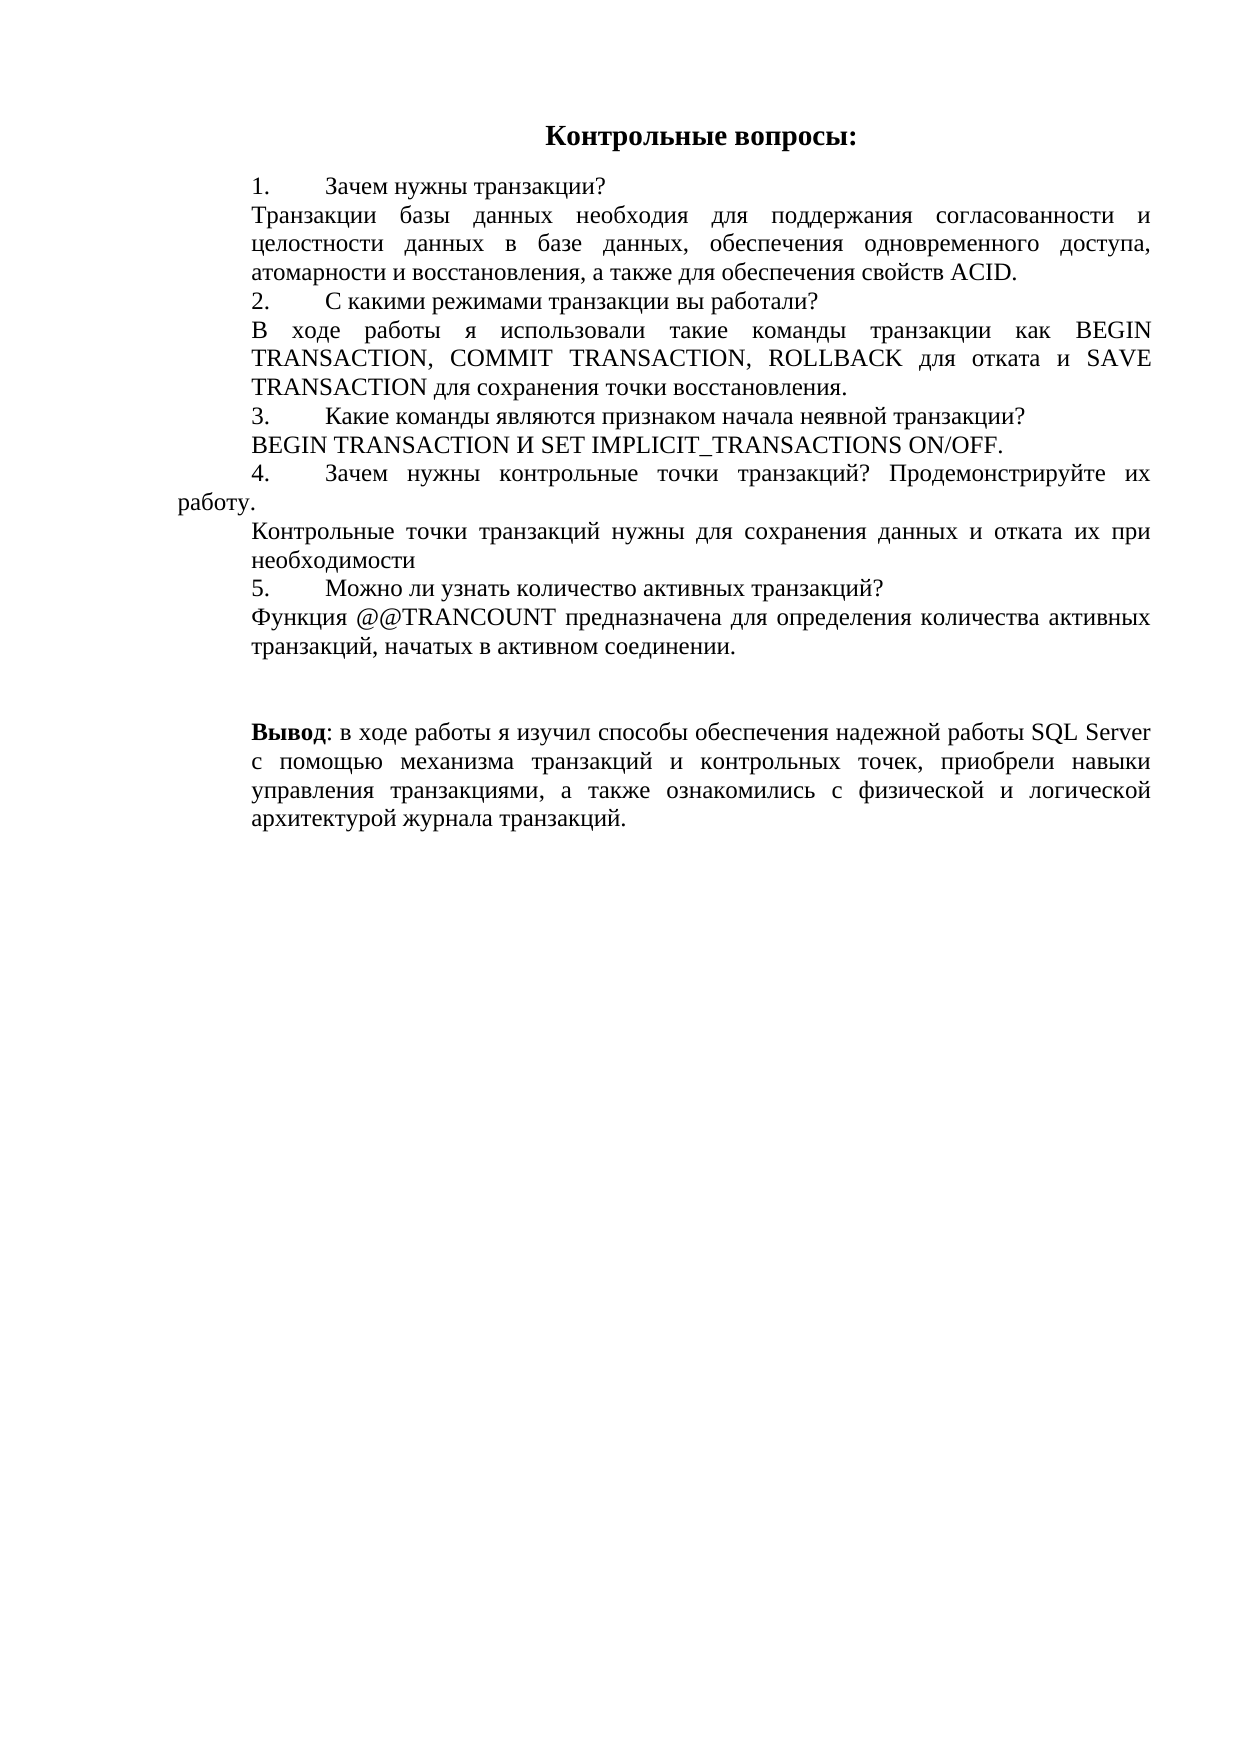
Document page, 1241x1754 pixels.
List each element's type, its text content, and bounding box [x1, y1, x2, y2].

list С какими режимами транзакции вы работали? [177, 286, 1152, 315]
list Зачем нужны транзакции? [177, 171, 1152, 200]
text Контрольные вопросы: [177, 118, 1152, 152]
text В ходе работы я использовали такие команды транзакции как BEGIN TRANSACTION, COMMIT TRANSACTION, ROLLBACK для отката и SAVE TRANSACTION для сохранения точки восстановления. [251, 315, 1152, 401]
list Какие команды являются признаком начала неявной транзакции? [177, 401, 1152, 430]
text BEGIN TRANSACTION И SET IMPLICIT_TRANSACTIONS ON/OFF. [251, 430, 1152, 458]
text Вывод: в ходе работы я изучил способы обеспечения надежной работы SQL Server с помощью механизма транзакций и контрольных точек, приобрели навыки управления транзакциями, а также ознакомились с физической и логической архитектурой журнала транзакций. [251, 717, 1152, 832]
list Можно ли узнать количество активных транзакций? [177, 573, 1152, 602]
list Зачем нужны контрольные точки транзакций? Продемонстрируйте их работу. [177, 458, 1152, 516]
text Функция @@TRANCOUNT предназначена для определения количества активных транзакций, начатых в активном соединении. [251, 602, 1152, 660]
text Транзакции базы данных необходия для поддержания согласованности и целостности данных в базе данных, обеспечения одновременного доступа, атомарности и восстановления, а также для обеспечения свойств ACID. [251, 200, 1152, 286]
text Контрольные точки транзакций нужны для сохранения данных и отката их при необходимости [251, 516, 1152, 573]
